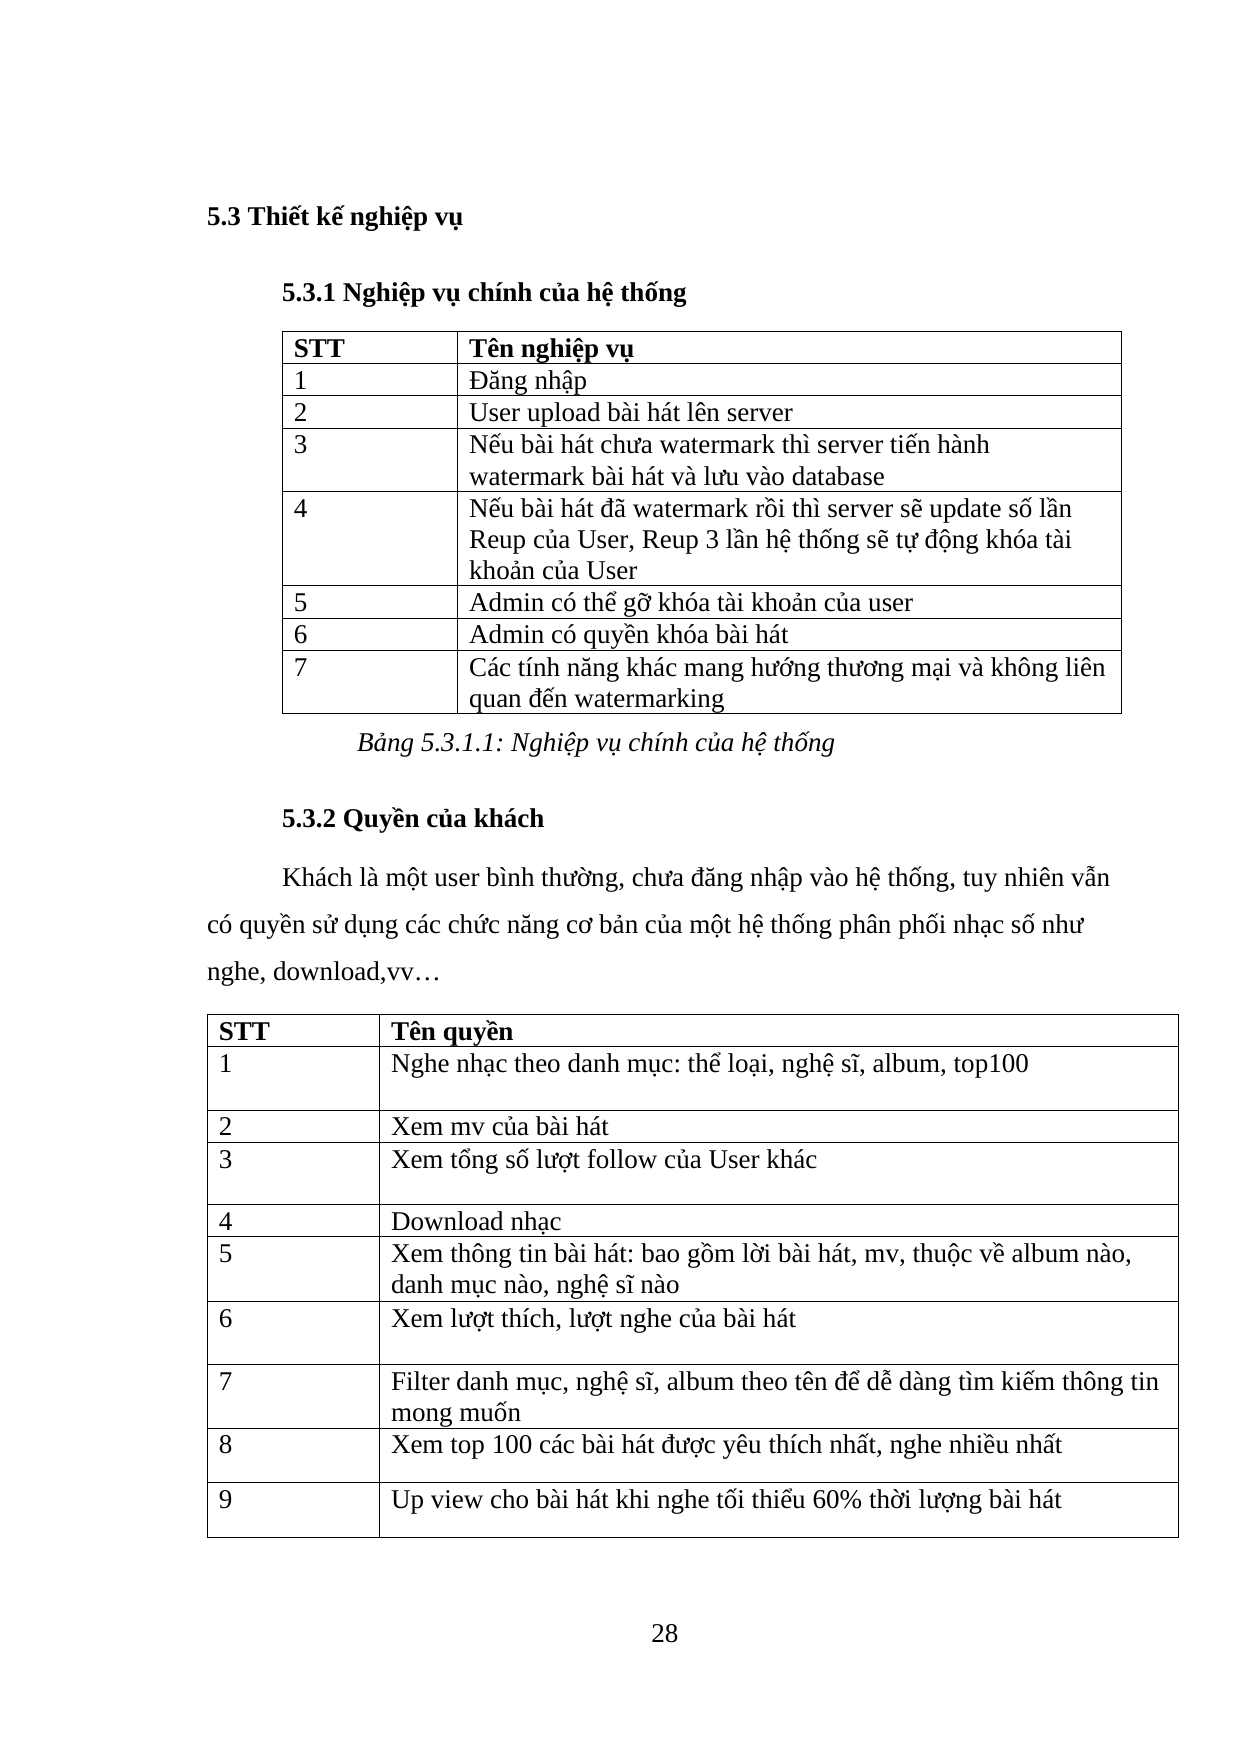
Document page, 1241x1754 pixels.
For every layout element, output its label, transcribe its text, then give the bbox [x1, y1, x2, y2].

table_cell 6 [208, 1302, 379, 1364]
subtitle 5.3 Thiết kế nghiệp vụ [207, 200, 1122, 231]
text Bảng 5.3.1.1: Nghiệp vụ chính của hệ thống [282, 726, 1122, 758]
text Khách là một user bình thường, chưa đăng nhập vào hệ thống, tuy nhiên vẫn có quyền sử dụng các chức năng cơ bản của một hệ thống phân phối nhạc số như nghe, download,vv… [207, 861, 1122, 986]
table_cell Nghe nhạc theo danh mục: thể loại, nghệ sĩ, album, top100 [380, 1047, 1178, 1109]
table_cell 4 [283, 492, 457, 585]
table_cell Xem tổng số lượt follow của User khác [380, 1143, 1178, 1204]
table_cell 1 [283, 364, 457, 395]
table_cell Xem top 100 các bài hát được yêu thích nhất, nghe nhiều nhất [380, 1429, 1178, 1482]
table_cell Up view cho bài hát khi nghe tối thiểu 60% thời lượng bài hát [380, 1483, 1178, 1537]
table_cell Xem mv của bài hát [380, 1111, 1178, 1142]
table_cell User upload bài hát lên server [458, 396, 1121, 427]
table_cell 7 [283, 651, 457, 713]
table_cell 3 [283, 429, 457, 491]
table_cell Download nhạc [380, 1205, 1178, 1236]
table_cell 5 [208, 1237, 379, 1301]
table_cell 5 [283, 586, 457, 617]
table_cell Đăng nhập [458, 364, 1121, 395]
table_cell 2 [208, 1111, 379, 1142]
table_header STT [283, 332, 457, 363]
table_header Tên quyền [380, 1015, 1178, 1046]
table_cell 9 [208, 1483, 379, 1537]
table_cell Các tính năng khác mang hướng thương mại và không liên quan đến watermarking [458, 651, 1121, 713]
table_cell 1 [208, 1047, 379, 1109]
table_header Tên nghiệp vụ [458, 332, 1121, 363]
table_cell Xem thông tin bài hát: bao gồm lời bài hát, mv, thuộc về album nào, danh mục nào, nghệ sĩ nào [380, 1237, 1178, 1301]
table_cell Admin có quyền khóa bài hát [458, 619, 1121, 649]
table_cell Nếu bài hát đã watermark rồi thì server sẽ update số lần Reup của User, Reup 3 lần hệ thống sẽ tự động khóa tài khoản của User [458, 492, 1121, 585]
table_cell 3 [208, 1143, 379, 1204]
table_cell Nếu bài hát chưa watermark thì server tiến hành watermark bài hát và lưu vào database [458, 429, 1121, 491]
table_cell 4 [208, 1205, 379, 1236]
table_cell Admin có thể gỡ khóa tài khoản của user [458, 586, 1121, 617]
table_cell Xem lượt thích, lượt nghe của bài hát [380, 1302, 1178, 1364]
subtitle 5.3.2 Quyền của khách [282, 802, 1122, 833]
table_cell 7 [208, 1365, 379, 1428]
table_cell 8 [208, 1429, 379, 1482]
subtitle 5.3.1 Nghiệp vụ chính của hệ thống [207, 276, 1122, 307]
table_header STT [208, 1015, 379, 1046]
table_cell Filter danh mục, nghệ sĩ, album theo tên để dễ dàng tìm kiếm thông tin mong muốn [380, 1365, 1178, 1428]
table_cell 2 [283, 396, 457, 427]
table_cell 6 [283, 619, 457, 649]
